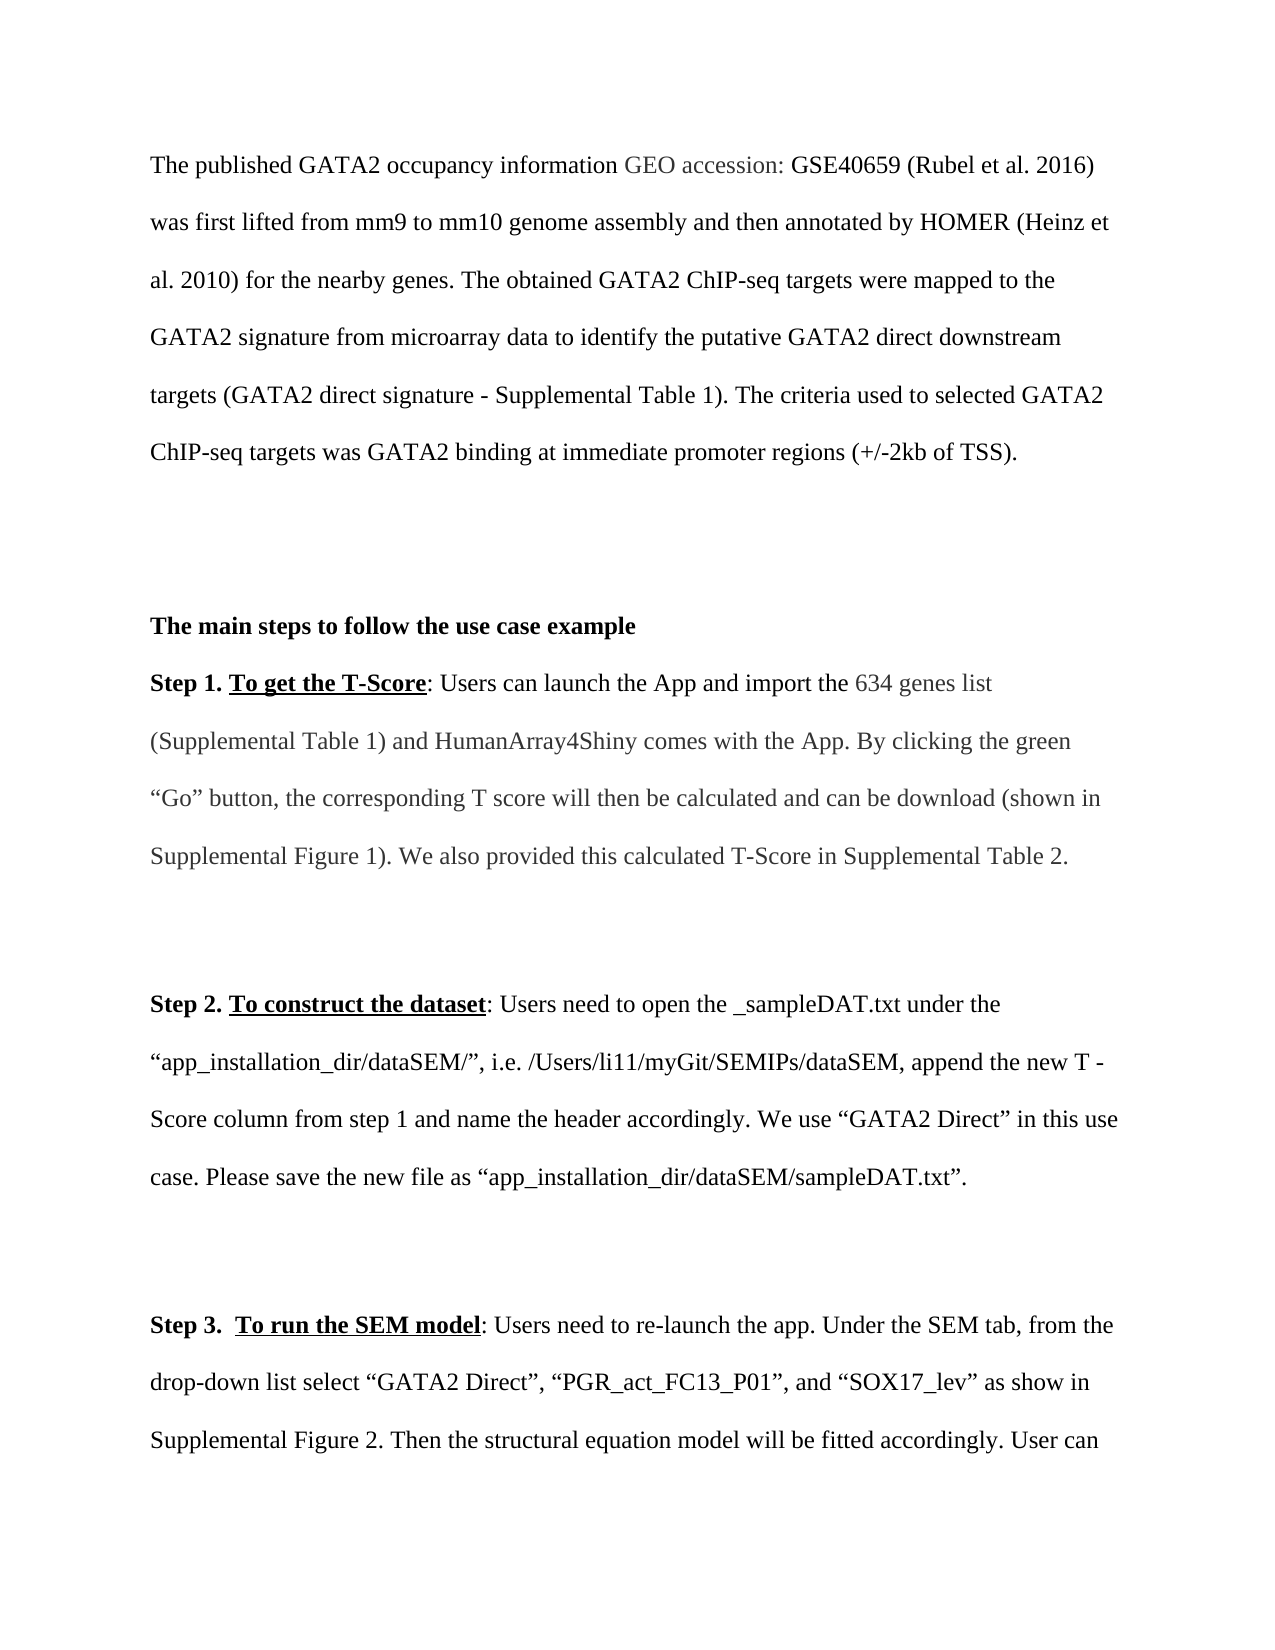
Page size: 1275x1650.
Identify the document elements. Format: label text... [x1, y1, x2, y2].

text Step 1. To get the T-Score: Users can launch the App and import the 634 genes list (Supplemental Table 1) and HumanArray4Shiny comes with the App. By clicking the green “Go” button, the corresponding T score will then be calculated and can be download (shown in Supplemental Figure 1). We also provided this calculated T-Score in Supplemental Table 2. [150, 668, 1125, 869]
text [150, 1310, 1125, 1454]
subtitle The main steps to follow the use case example [150, 611, 1125, 639]
text Step 2. To construct the dataset: Users need to open the _sampleDAT.txt under the “app_installation_dir/dataSEM/”, i.e. /Users/li11/myGit/SEMIPs/dataSEM, append the new T -Score column from step 1 and name the header accordingly. We use “GATA2 Direct” in this use case. Please save the new file as “app_installation_dir/dataSEM/sampleDAT.txt”. [150, 989, 1125, 1190]
text The published GATA2 occupancy information GEO accession: GSE40659 (Rubel et al. 2016) was first lifted from mm9 to mm10 genome assembly and then annotated by HOMER (Heinz et al. 2010) for the nearby genes. The obtained GATA2 ChIP-seq targets were mapped to the GATA2 signature from microarray data to identify the putative GATA2 direct downstream targets (GATA2 direct signature - Supplemental Table 1). The criteria used to selected GATA2 ChIP-seq targets was GATA2 binding at immediate promoter regions (+/-2kb of TSS). [150, 150, 1125, 466]
